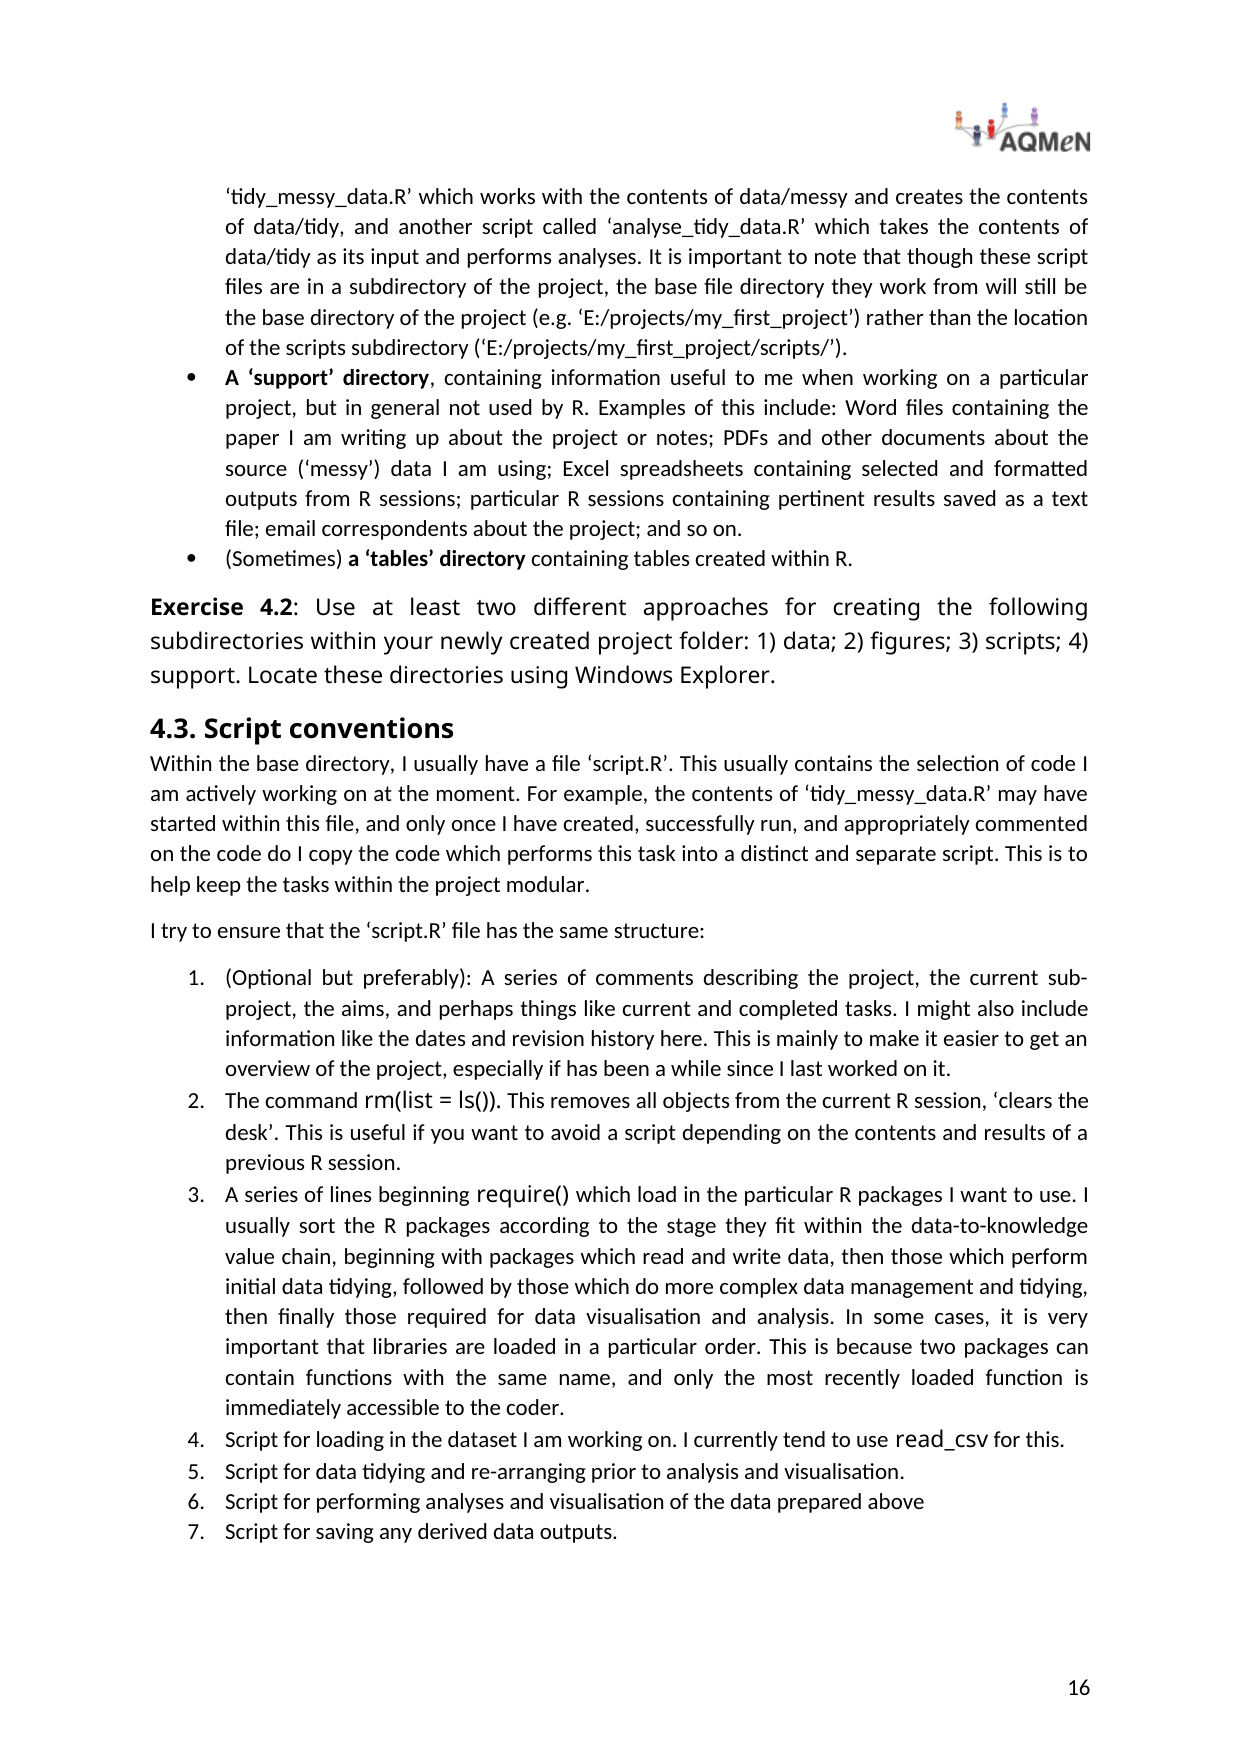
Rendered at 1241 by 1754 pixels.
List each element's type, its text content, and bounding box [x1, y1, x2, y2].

text Exercise 4.2: Use at least two different approaches for creating the following subdirectories within your newly created project folder: 1) data; 2) figures; 3) scripts; 4) support. Locate these directories using Windows Explorer. [150, 591, 1090, 690]
list A ‘support’ directory, containing information useful to me when working on a particular project, but in general not used by R. Examples of this include: Word files containing the paper I am writing up about the project or notes; PDFs and other documents about the source (‘messy’) data I am using; Excel spreadsheets containing selected and formatted outputs from R sessions; particular R sessions containing pertinent results saved as a text file; email correspondents about the project; and so on. [187, 363, 1090, 542]
list (Optional but preferably): A series of comments describing the project, the current sub-project, the aims, and perhaps things like current and completed tasks. I might also include information like the dates and revision history here. This is mainly to make it easier to get an overview of the project, especially if has been a while since I last worked on it. [187, 963, 1090, 1082]
list The command rm(list = ls()). This removes all objects from the current R session, ‘clears the desk’. This is useful if you want to avoid a script depending on the contents and results of a previous R session. [187, 1084, 1090, 1176]
list Script for loading in the dataset I am working on. I currently tend to use read_csv for this. [187, 1423, 1090, 1454]
list Script for saving any derived data outputs. [187, 1517, 1090, 1545]
text Within the base directory, I usually have a file ‘script.R’. This usually contains the selection of code I am actively working on at the moment. For example, the contents of ‘tidy_messy_data.R’ may have started within this file, and only once I have created, successfully run, and appropriately commented on the code do I copy the code which performs this task into a distinct and separate script. This is to help keep the tasks within the project modular. [150, 749, 1090, 898]
picture [955, 73, 1091, 182]
list (Sometimes) a ‘tables’ directory containing tables created within R. [187, 544, 1090, 572]
list Script for data tidying and re-arranging prior to analysis and visualisation. [187, 1457, 1090, 1485]
list Script for performing analyses and visualisation of the data prepared above [187, 1487, 1090, 1515]
list A series of lines beginning require() which load in the particular R packages I want to use. I usually sort the R packages according to the stage they fit within the data-to-knowledge value chain, beginning with packages which read and write data, then those which perform initial data tidying, followed by those which do more complex data management and tidying, then finally those required for data visualisation and analysis. In some cases, it is very important that libraries are loaded in a particular order. This is because two packages can contain functions with the same name, and only the most recently loaded function is immediately accessible to the coder. [187, 1178, 1090, 1421]
subtitle Script conventions [150, 709, 1090, 746]
text I try to ensure that the ‘script.R’ file has the same structure: [150, 917, 1090, 944]
